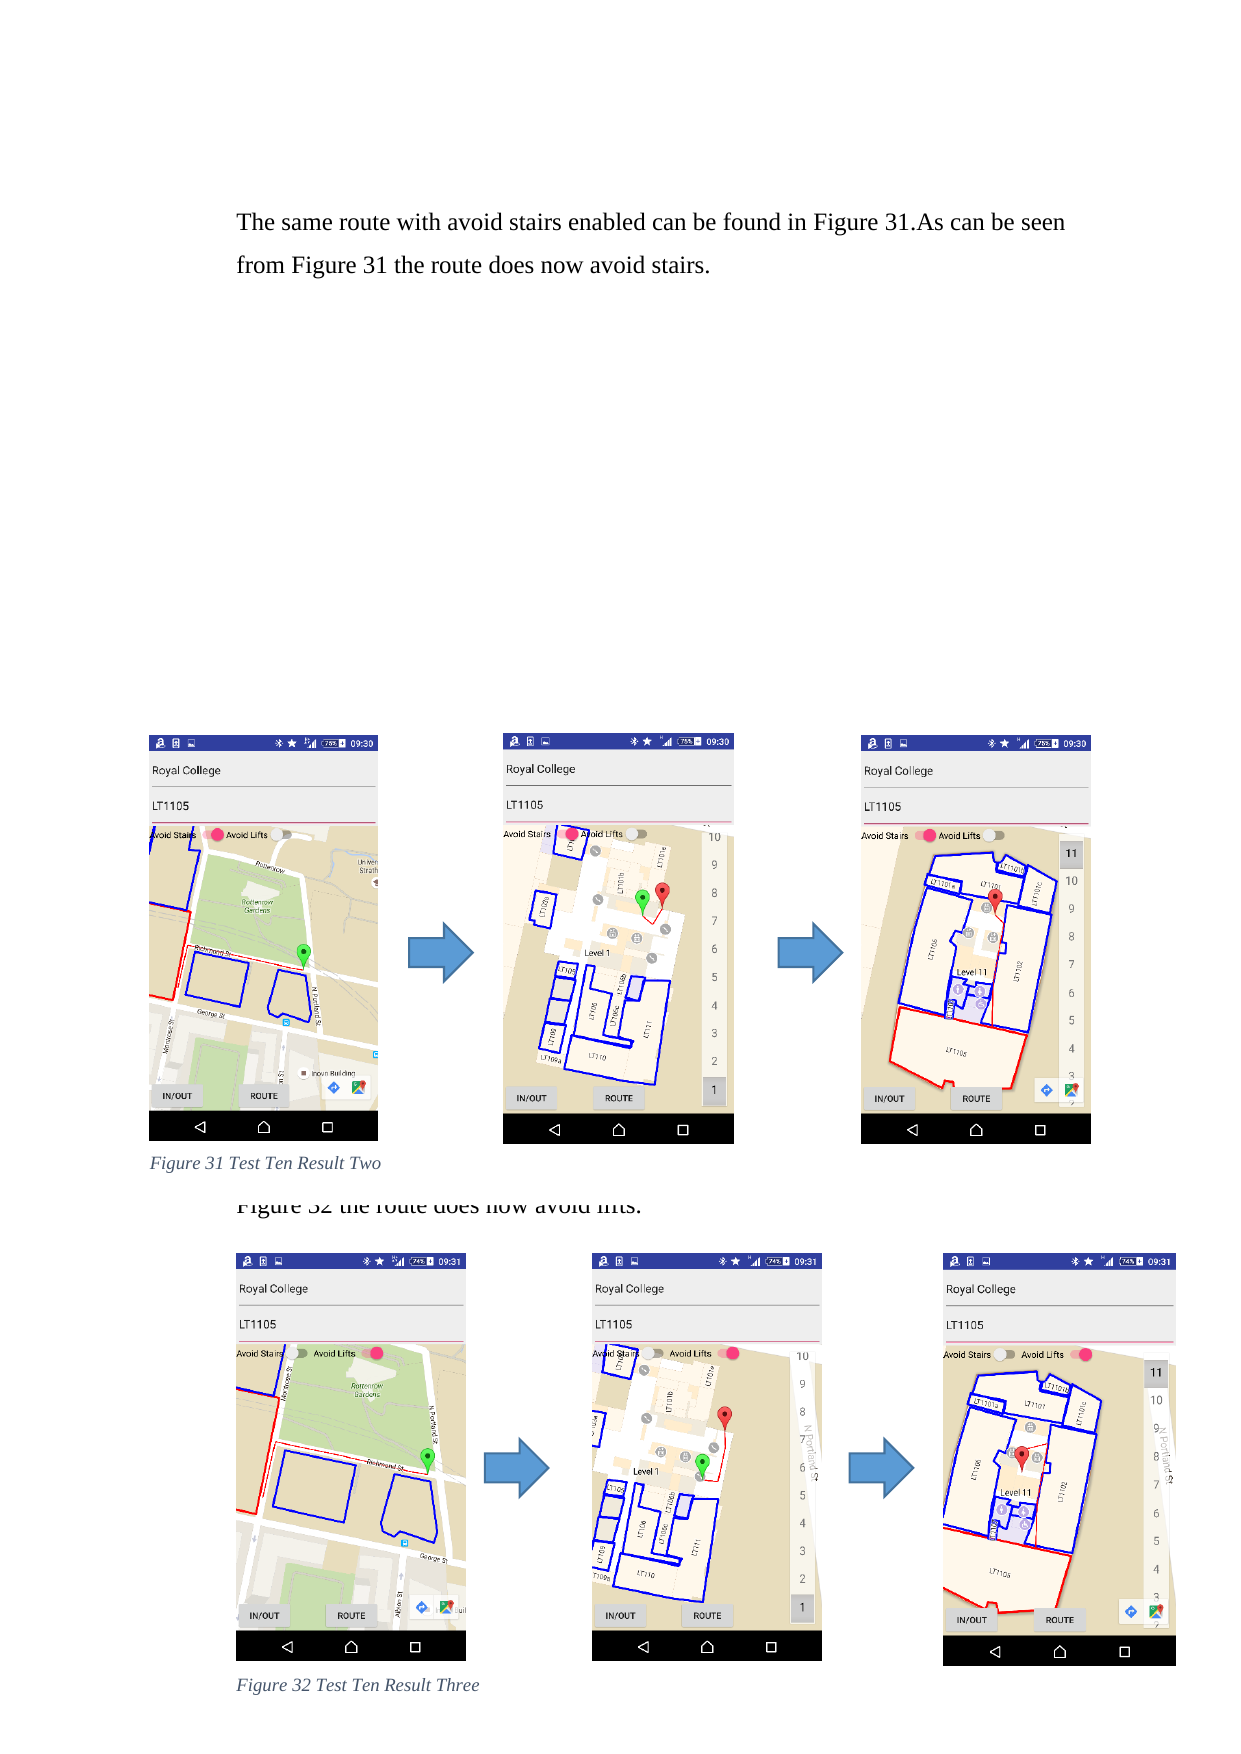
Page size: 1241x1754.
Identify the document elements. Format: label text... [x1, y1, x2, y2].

picture [861, 735, 1091, 1144]
text The same route with avoid stairs enabled can be found in Figure 31.As can be seen from Figure 31 the route does now avoid stairs. [236, 207, 1092, 279]
picture [149, 735, 378, 1141]
picture [943, 1253, 1176, 1666]
picture [236, 1253, 466, 1661]
picture [503, 733, 734, 1144]
text The same route with avoid lifts enabled can be found in Figure 32. As can be seen in Figure 32 the route does now avoid lifts. [236, 1147, 1092, 1219]
picture [592, 1253, 822, 1661]
